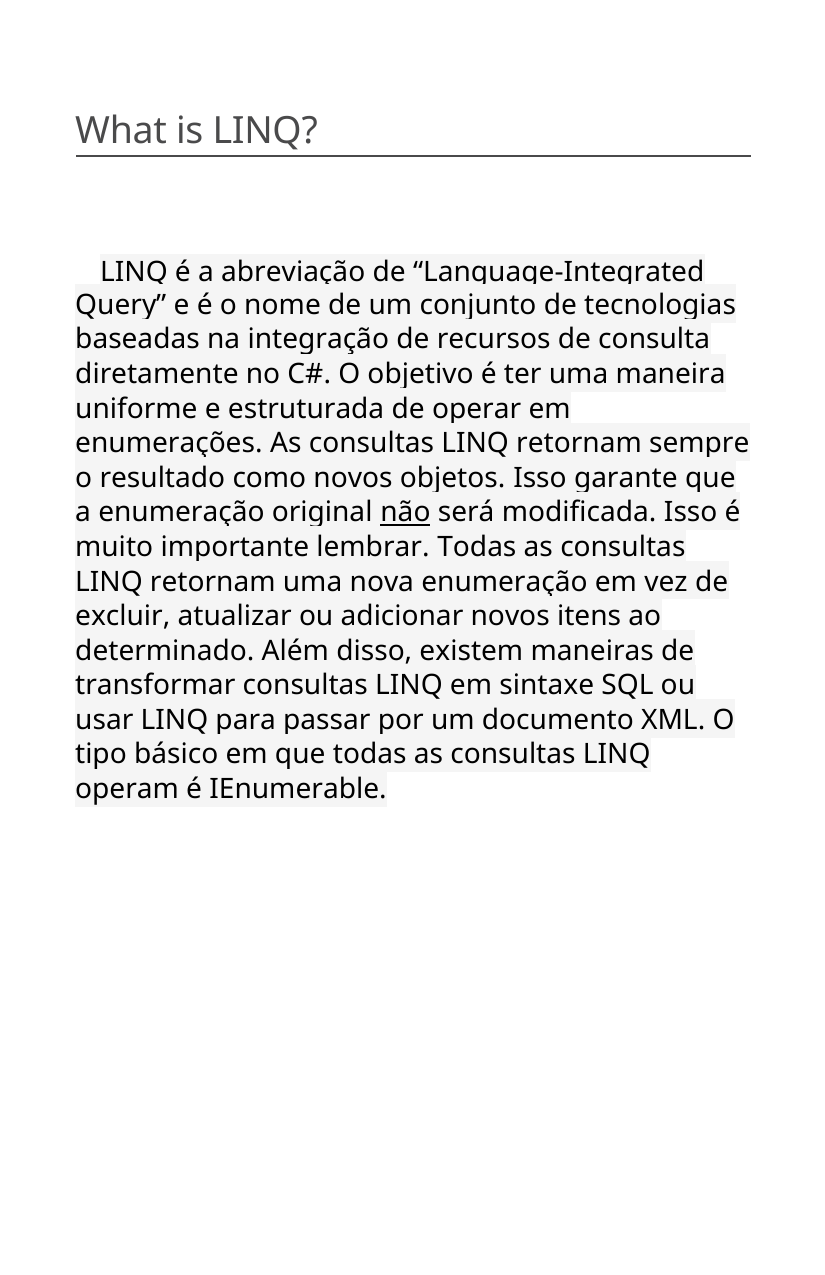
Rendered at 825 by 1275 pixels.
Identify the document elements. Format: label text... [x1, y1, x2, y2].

text LINQ é a abreviação de “Language-Integrated Query” e é o nome de um conjunto de tecnologias baseadas na integração de recursos de consulta diretamente no C#. O objetivo é ter uma maneira uniforme e estruturada de operar em enumerações. As consultas LINQ retornam sempre o resultado como novos objetos. Isso garante que a enumeração original não será modificada. Isso é muito importante lembrar. Todas as consultas LINQ retornam uma nova enumeração em vez de excluir, atualizar ou adicionar novos itens ao determinado. Além disso, existem maneiras de transformar consultas LINQ em sintaxe SQL ou usar LINQ para passar por um documento XML. O tipo básico em que todas as consultas LINQ operam é IEnumerable. [387, 461, 750, 807]
text LINQ é a abreviação de “Language-Integrated Query” e é o nome de um conjunto de tecnologias baseadas na integração de recursos de consulta diretamente no C#. O objetivo é ter uma maneira uniforme e estruturada de operar em enumerações. As consultas LINQ retornam sempre o resultado como novos objetos. Isso garante que a enumeração original não será modificada. Isso é muito importante lembrar. Todas as consultas LINQ retornam uma nova enumeração em vez de excluir, atualizar ou adicionar novos itens ao determinado. Além disso, existem maneiras de transformar consultas LINQ em sintaxe SQL ou usar LINQ para passar por um documento XML. O tipo básico em que todas as consultas LINQ operam é IEnumerable. [75, 253, 750, 423]
text What is LINQ? [75, 104, 750, 155]
